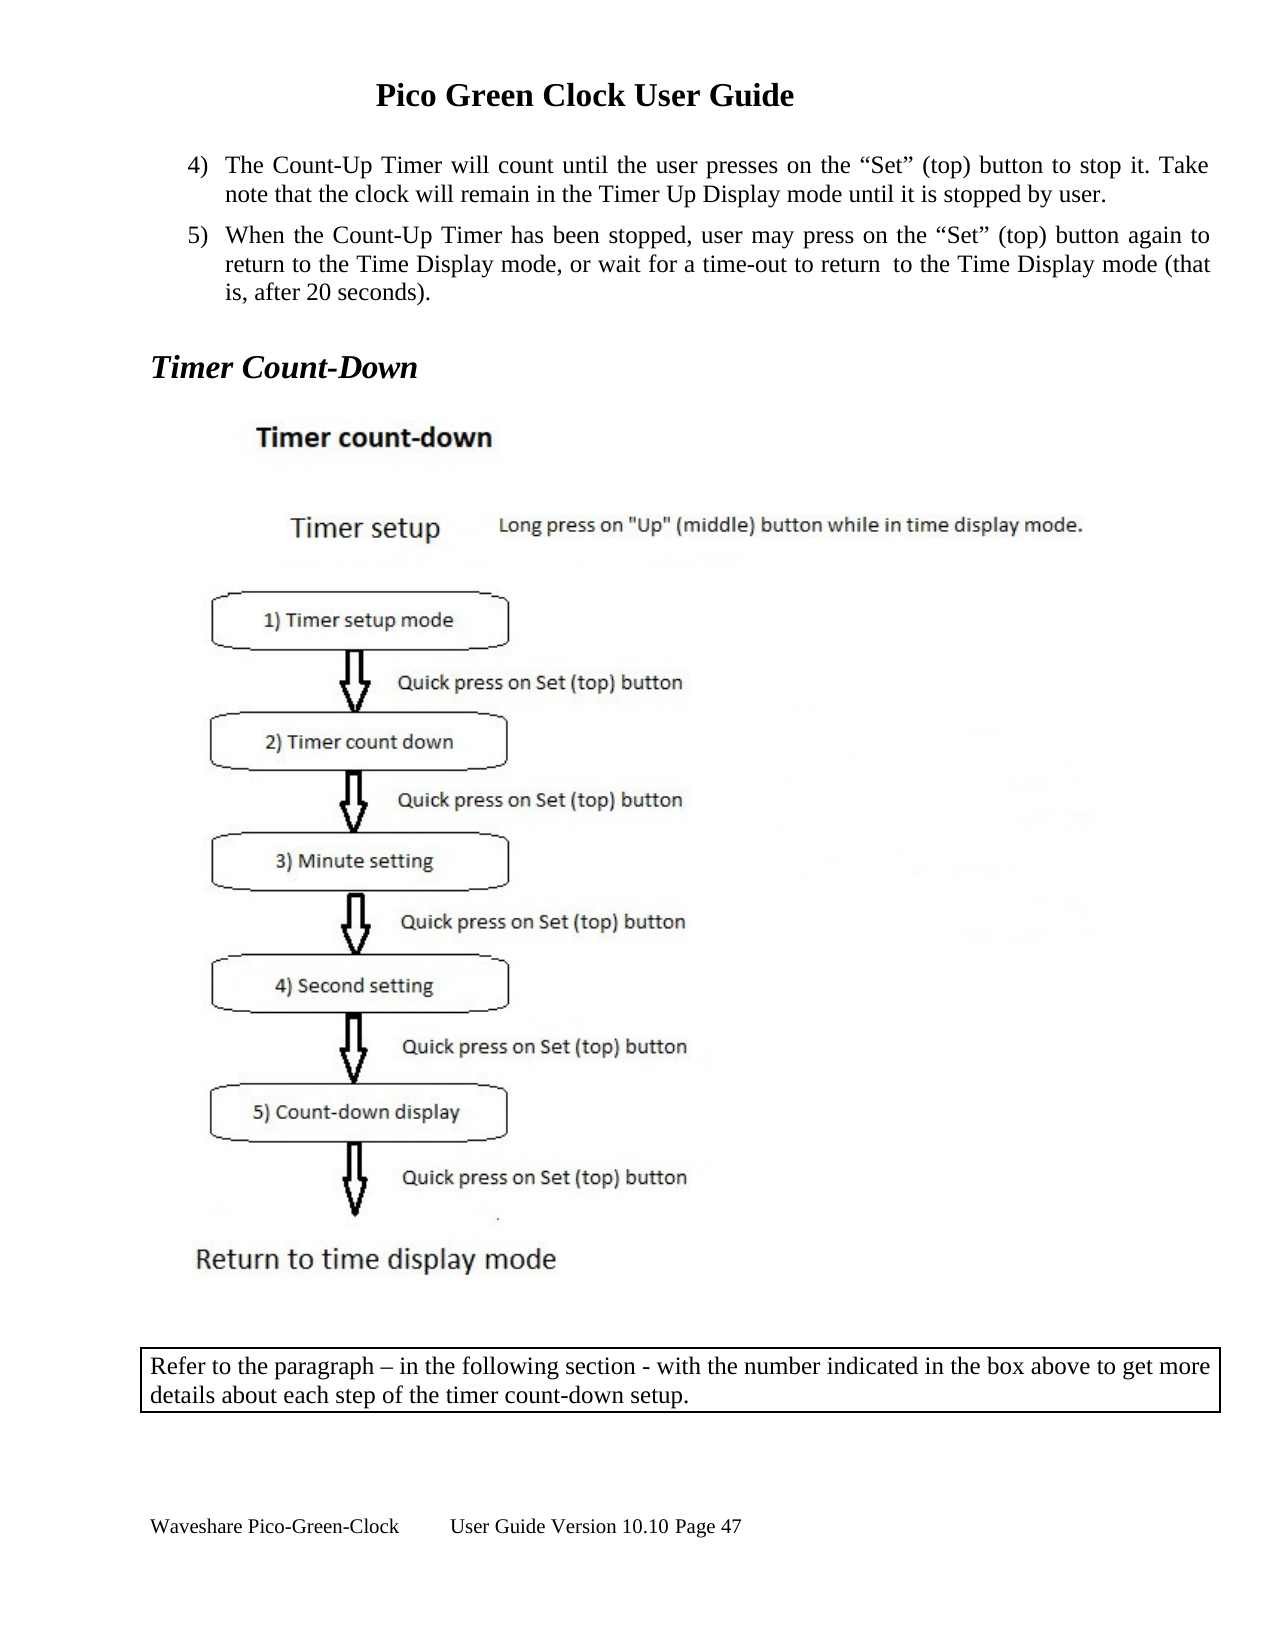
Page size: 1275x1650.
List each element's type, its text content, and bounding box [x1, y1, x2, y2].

list When the Count-Up Timer has been stopped, user may press on the “Set” (top) button again to return to the Time Display mode, or wait for a time-out to return to the Time Display mode (that is, after 20 seconds). [187, 220, 1211, 306]
text Refer to the paragraph – in the following section - with the number indicated in the box above to get more details about each step of the timer count-down setup. [142, 1349, 1219, 1411]
list The Count-Up Timer will count until the user presses on the “Set” (top) button to stop it. Take note that the clock will remain in the Timer Up Display mode until it is stopped by user. [187, 150, 1211, 207]
picture [191, 420, 1094, 1281]
subtitle Timer Count-Down [150, 347, 1211, 386]
